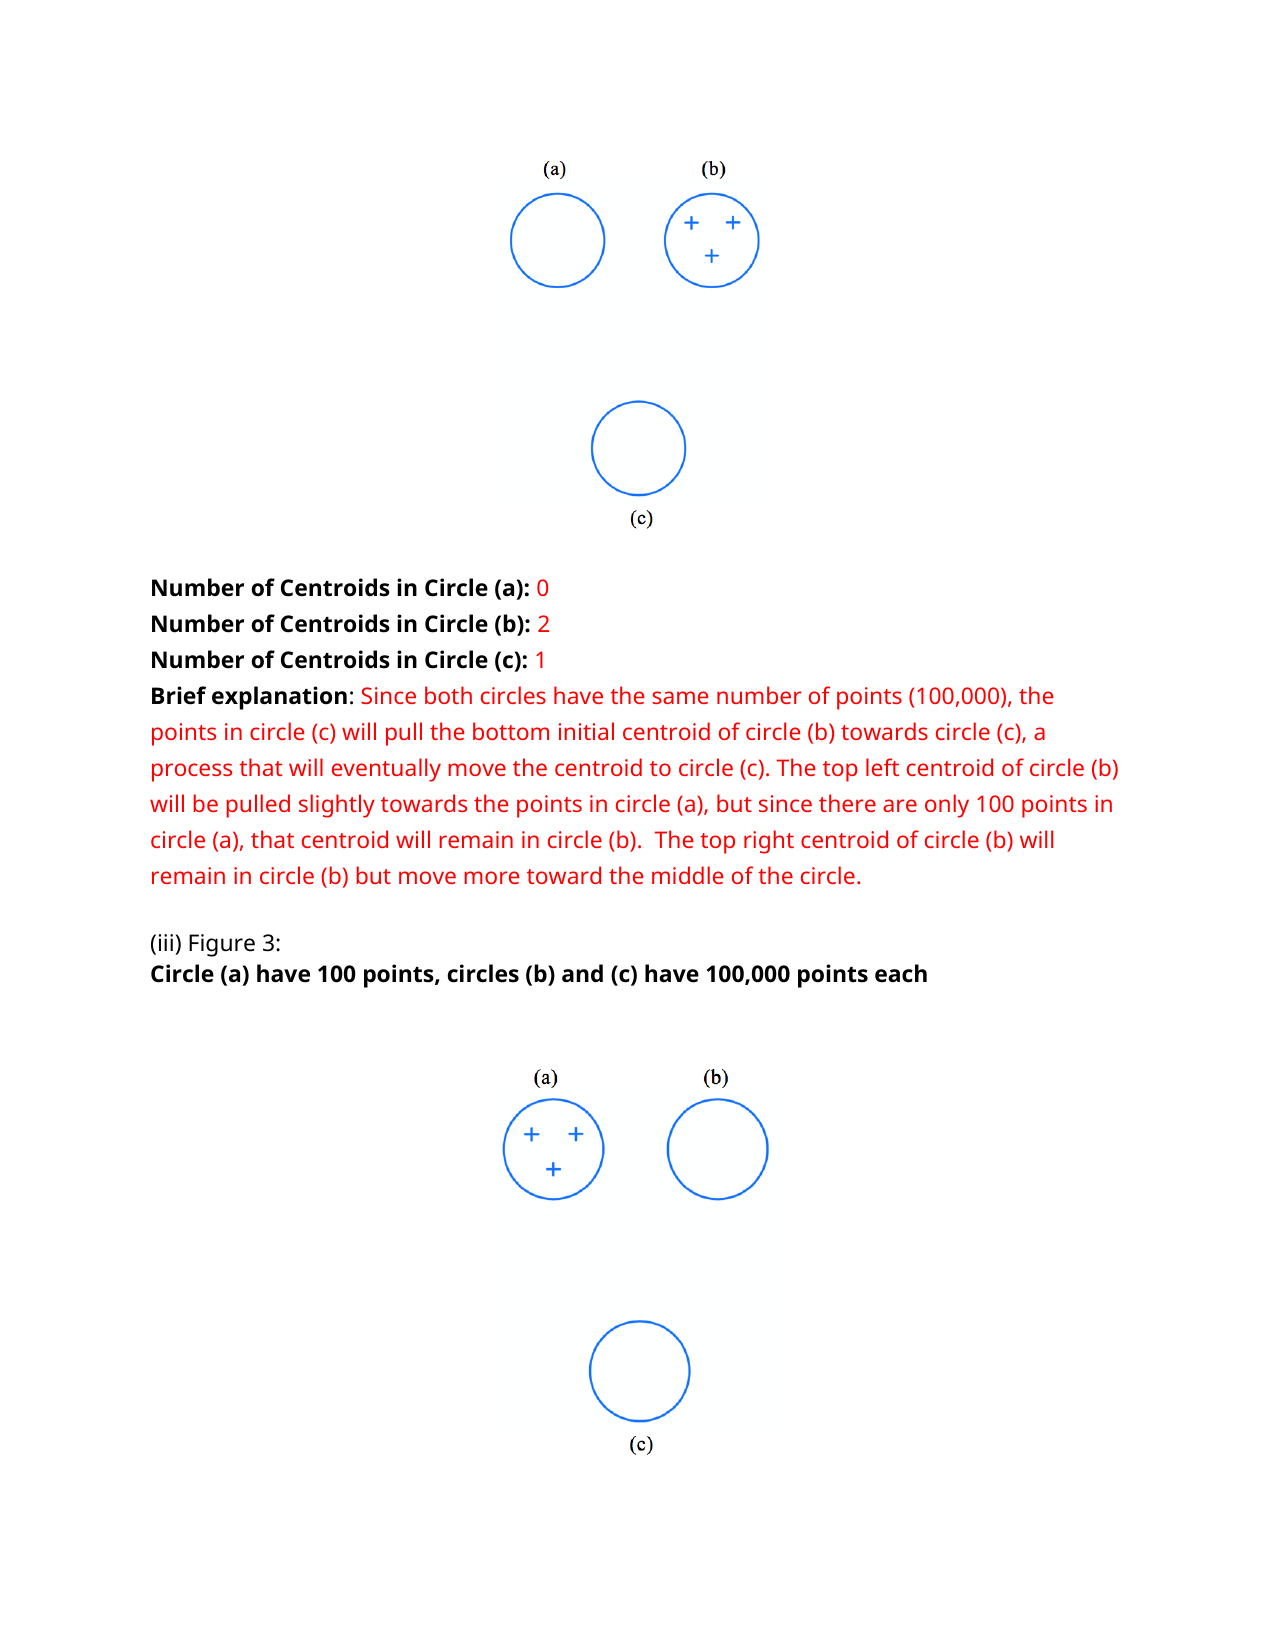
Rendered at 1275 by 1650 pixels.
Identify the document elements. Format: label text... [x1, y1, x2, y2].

text Circle (a) have 100 points, circles (b) and (c) have 100,000 points each [150, 958, 1125, 989]
text Brief explanation: Since both circles have the same number of points (100,000), the points in circle (c) will pull the bottom initial centroid of circle (b) towards circle (c), a process that will eventually move the centroid to circle (c). The top left centroid of circle (b) will be pulled slightly towards the points in circle (a), but since there are only 100 points in circle (a), that centroid will remain in circle (b). The top right centroid of circle (b) will remain in circle (b) but move more toward the middle of the circle. [150, 680, 1125, 891]
picture [490, 1052, 785, 1462]
picture [493, 150, 782, 541]
text Number of Centroids in Circle (a): 0 [150, 572, 1125, 603]
text Number of Centroids in Circle (b): 2 [150, 608, 1125, 639]
text Number of Centroids in Circle (c): 1 [150, 644, 1125, 675]
text (iii) Figure 3: [150, 927, 1125, 958]
